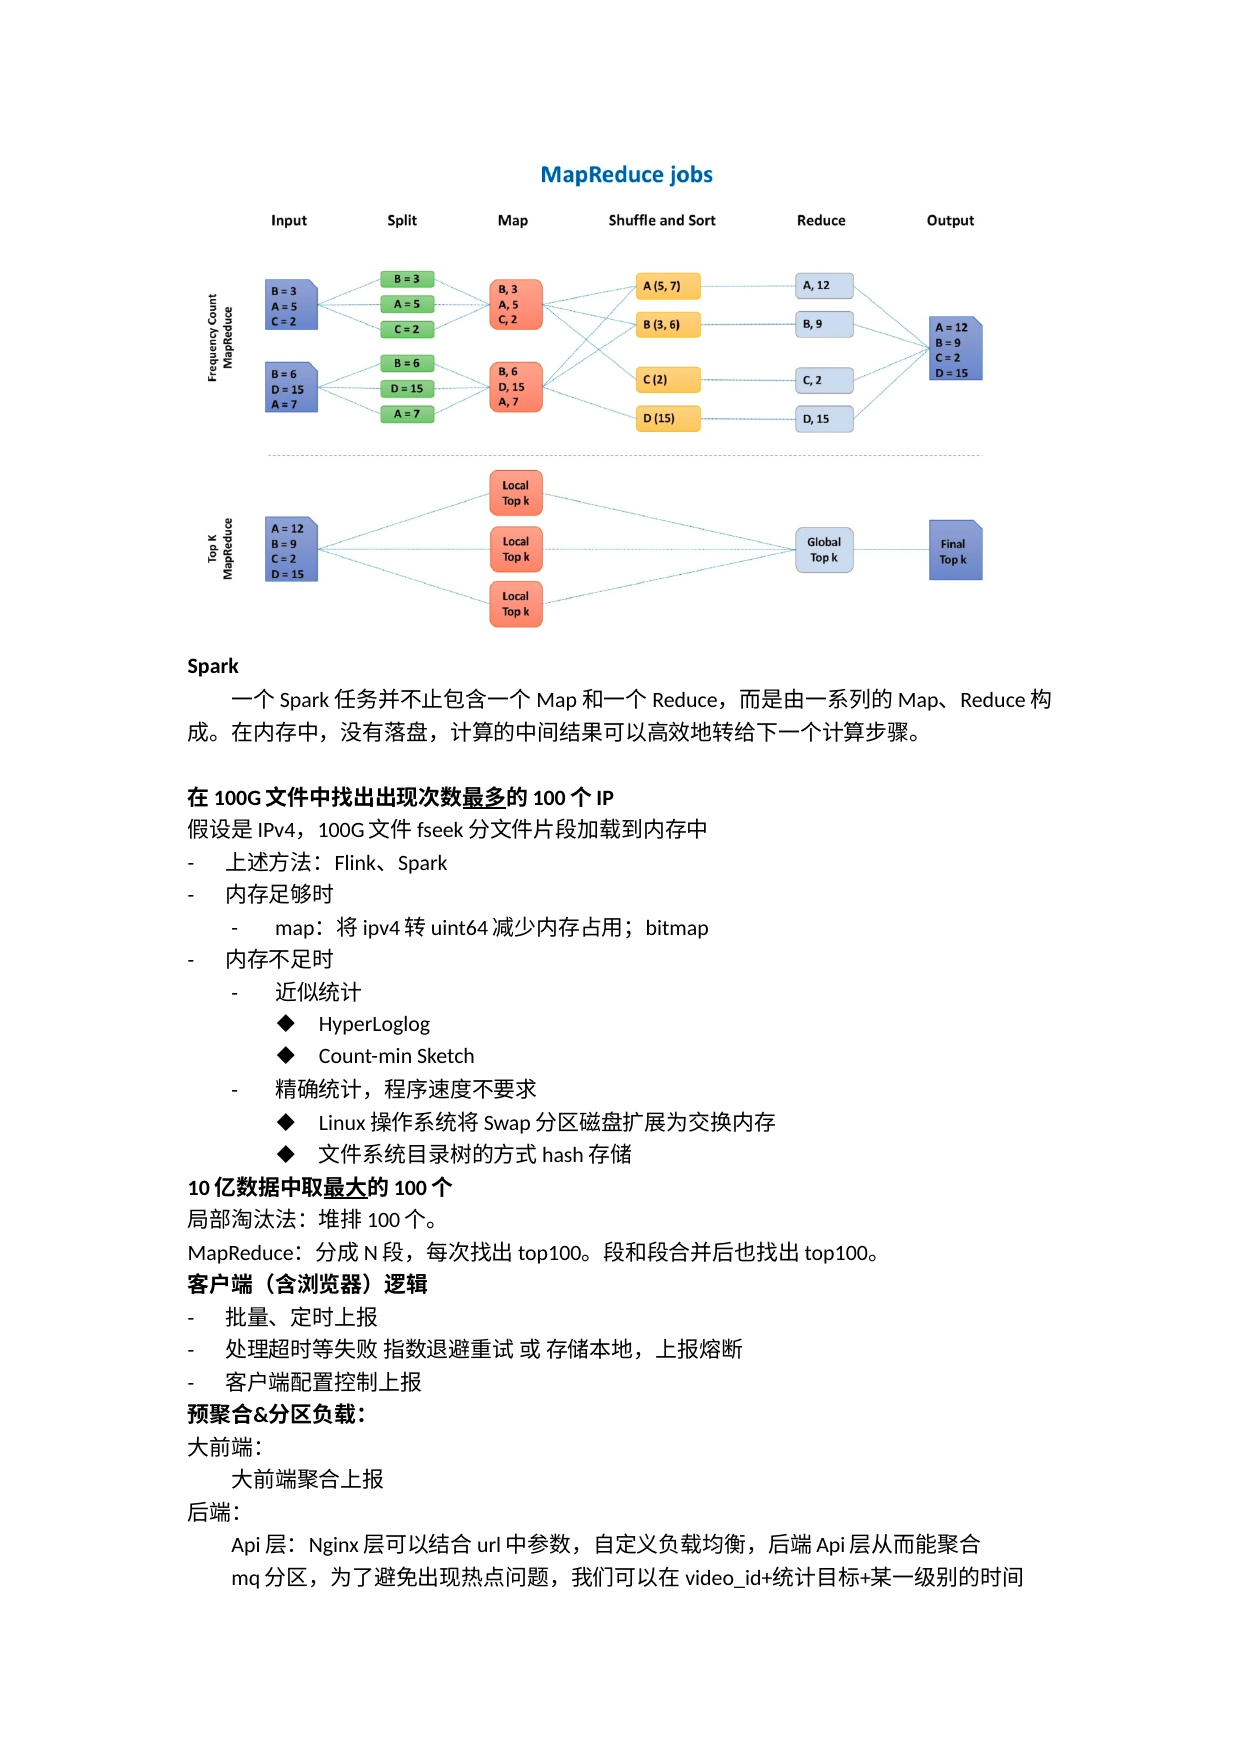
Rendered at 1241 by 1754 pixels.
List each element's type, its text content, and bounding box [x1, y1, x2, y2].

list 近似统计 [231, 974, 1053, 1007]
list 内存不足时 [187, 942, 1053, 974]
text 10亿数据中取最大的100个 [187, 1169, 1053, 1202]
list map：将ipv4转uint64减少内存占用；bitmap [231, 909, 1053, 942]
list 处理超时等失败 指数退避重试 或 存储本地，上报熔断 [187, 1332, 1053, 1364]
text 大前端聚合上报 [187, 1462, 1053, 1494]
text 一个Spark 任务并不止包含一个Map 和一个Reduce，而是由一系列的Map、Reduce构成。在内存中，没有落盘，计算的中间结果可以高效地转给下一个计算步骤。 [187, 682, 1053, 747]
text mq分区，为了避免出现热点问题，我们可以在 video_id+统计目标+某一级别的时间 [187, 1559, 1053, 1592]
text 后端： [187, 1494, 1053, 1527]
text Api层：Nginx层可以结合url中参数，自定义负载均衡，后端Api层从而能聚合 [187, 1527, 1053, 1559]
list Linux操作系统将Swap分区磁盘扩展为交换内存 [275, 1104, 1053, 1137]
list 文件系统目录树的方式hash存储 [275, 1137, 1053, 1169]
text 大前端： [187, 1429, 1053, 1462]
text MapReduce：分成N段，每次找出top100。段和段合并后也找出top100。 [187, 1234, 1053, 1267]
list 内存足够时 [187, 877, 1053, 909]
list 批量、定时上报 [187, 1299, 1053, 1332]
list 客户端配置控制上报 [187, 1364, 1053, 1397]
list Count-min Sketch [275, 1039, 1053, 1072]
text 预聚合&分区负载： [187, 1397, 1053, 1429]
list 精确统计，程序速度不要求 [231, 1072, 1053, 1104]
list HyperLoglog [275, 1007, 1053, 1039]
text Spark [187, 649, 1053, 682]
picture [187, 162, 1053, 638]
text 假设是IPv4，100G文件fseek分文件片段加载到内存中 [187, 812, 1053, 844]
list 上述方法：Flink、Spark [187, 844, 1053, 877]
text 在100G文件中找出出现次数最多的100个IP [187, 779, 1053, 812]
text 客户端（含浏览器）逻辑 [187, 1267, 1053, 1299]
text 局部淘汰法：堆排100个。 [187, 1202, 1053, 1234]
